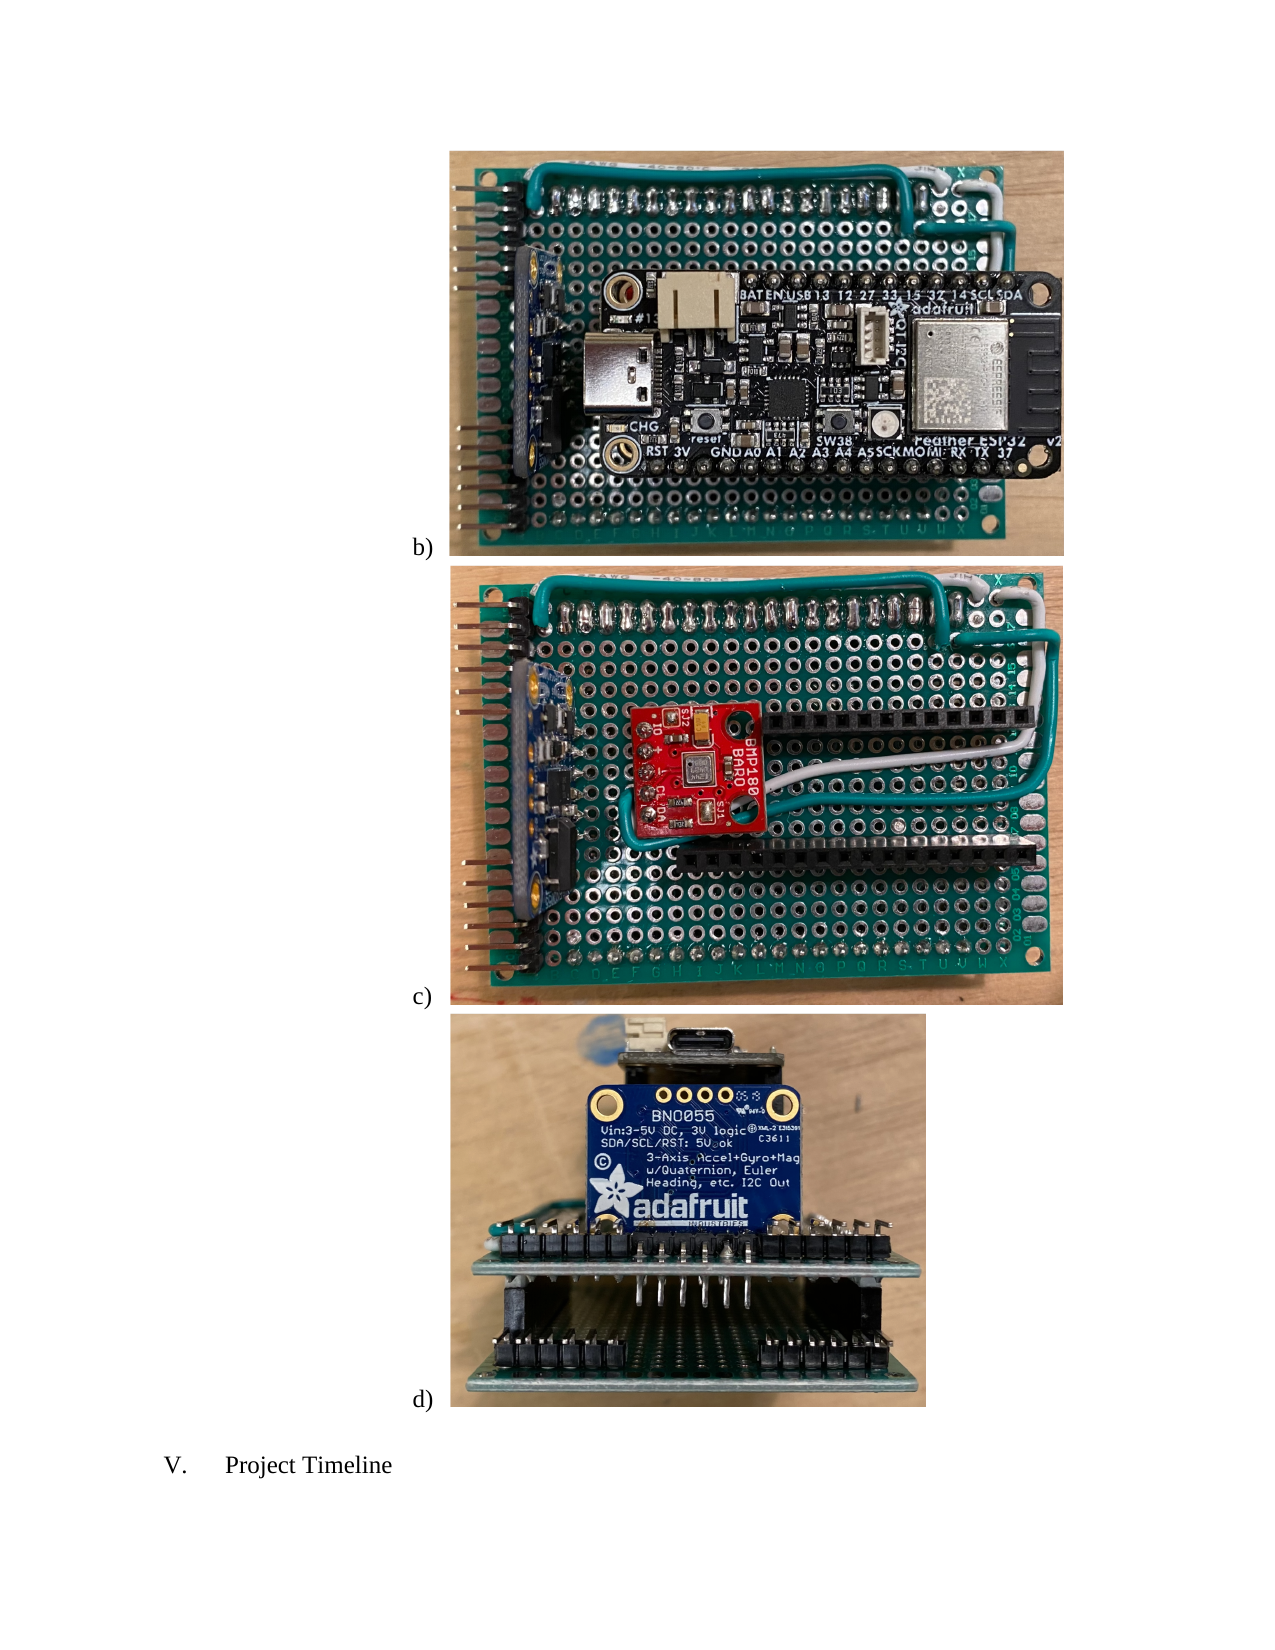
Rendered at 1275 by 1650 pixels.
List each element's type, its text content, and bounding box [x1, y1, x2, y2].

list Project Timeline [187, 1450, 1125, 1478]
picture [451, 566, 1062, 1005]
picture [451, 1014, 925, 1406]
picture [450, 151, 1063, 556]
